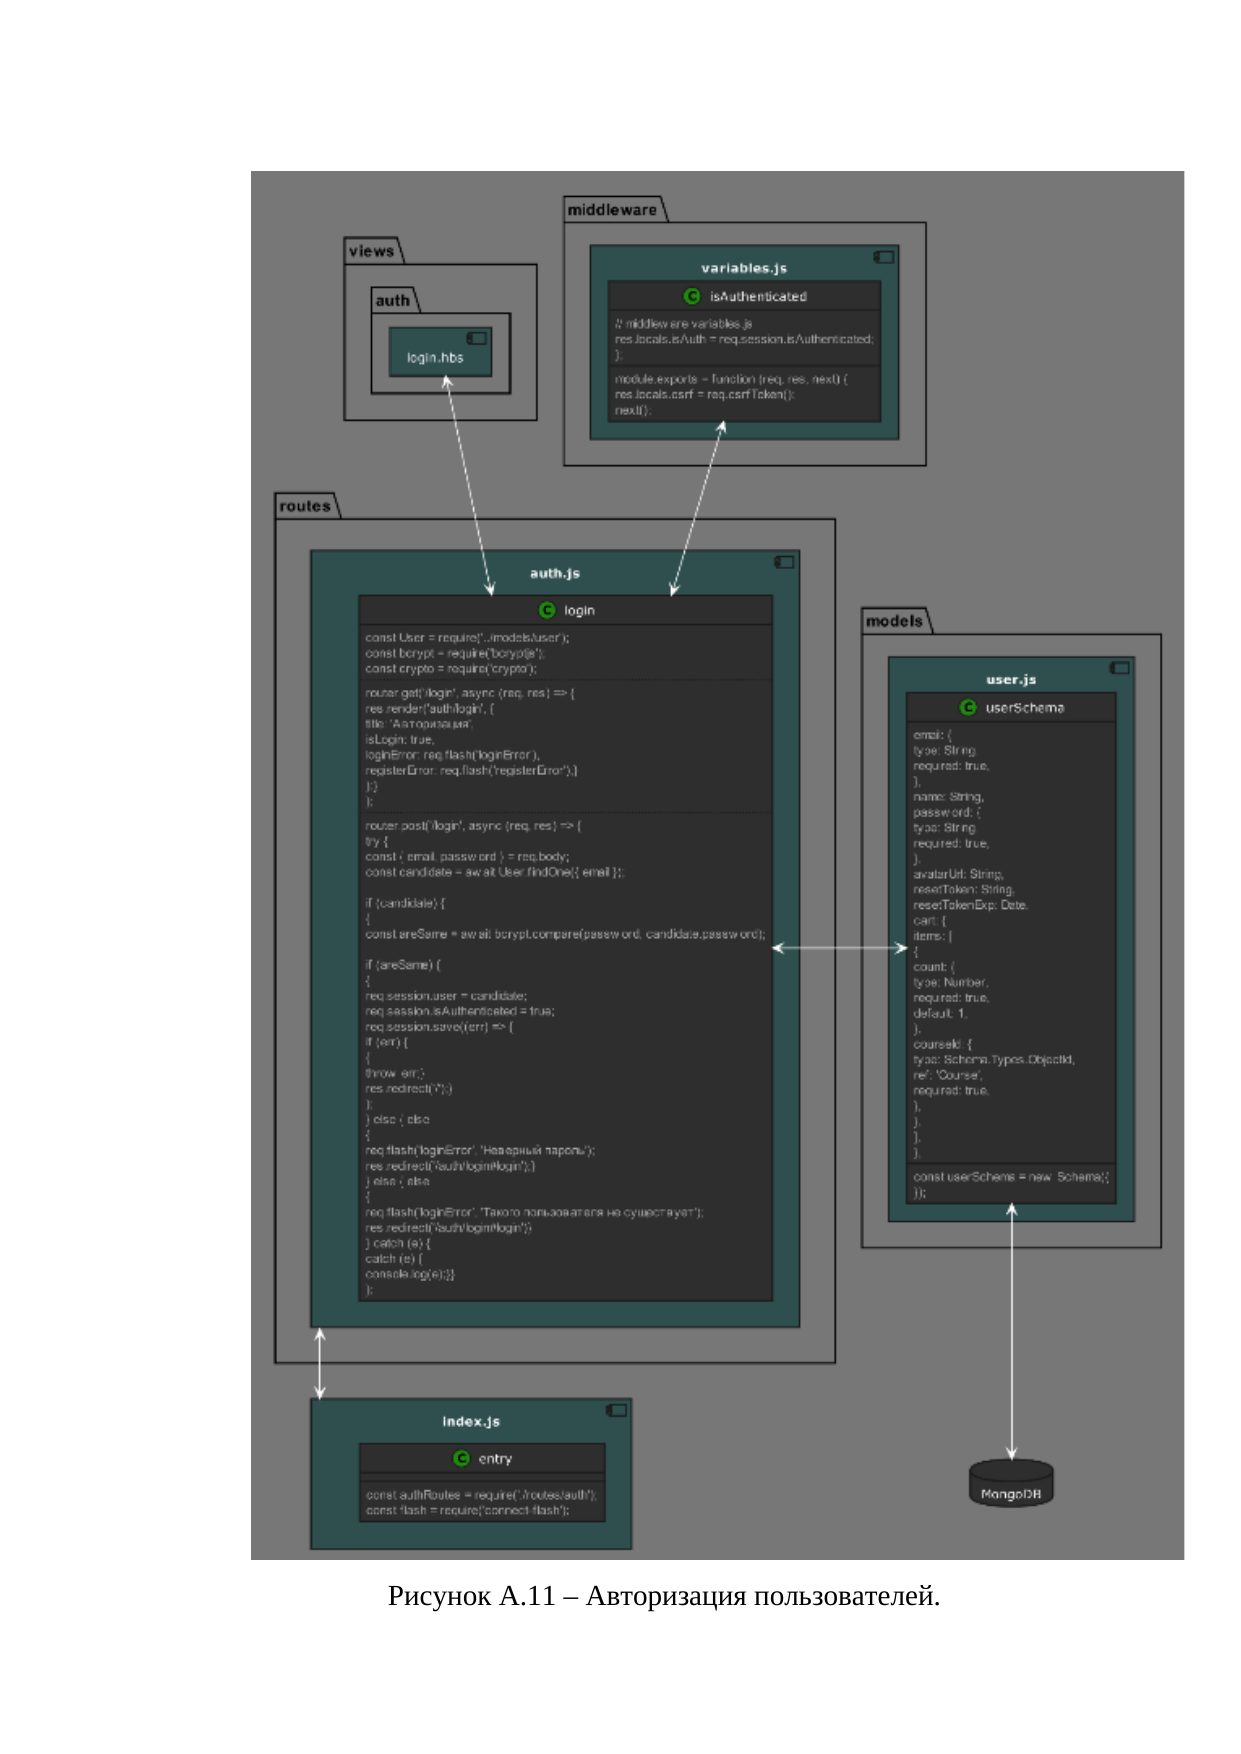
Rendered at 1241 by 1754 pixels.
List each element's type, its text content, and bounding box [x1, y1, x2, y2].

text Рисунок А.11 – Авторизация пользователей. [177, 1578, 1152, 1612]
picture [251, 171, 1185, 1560]
